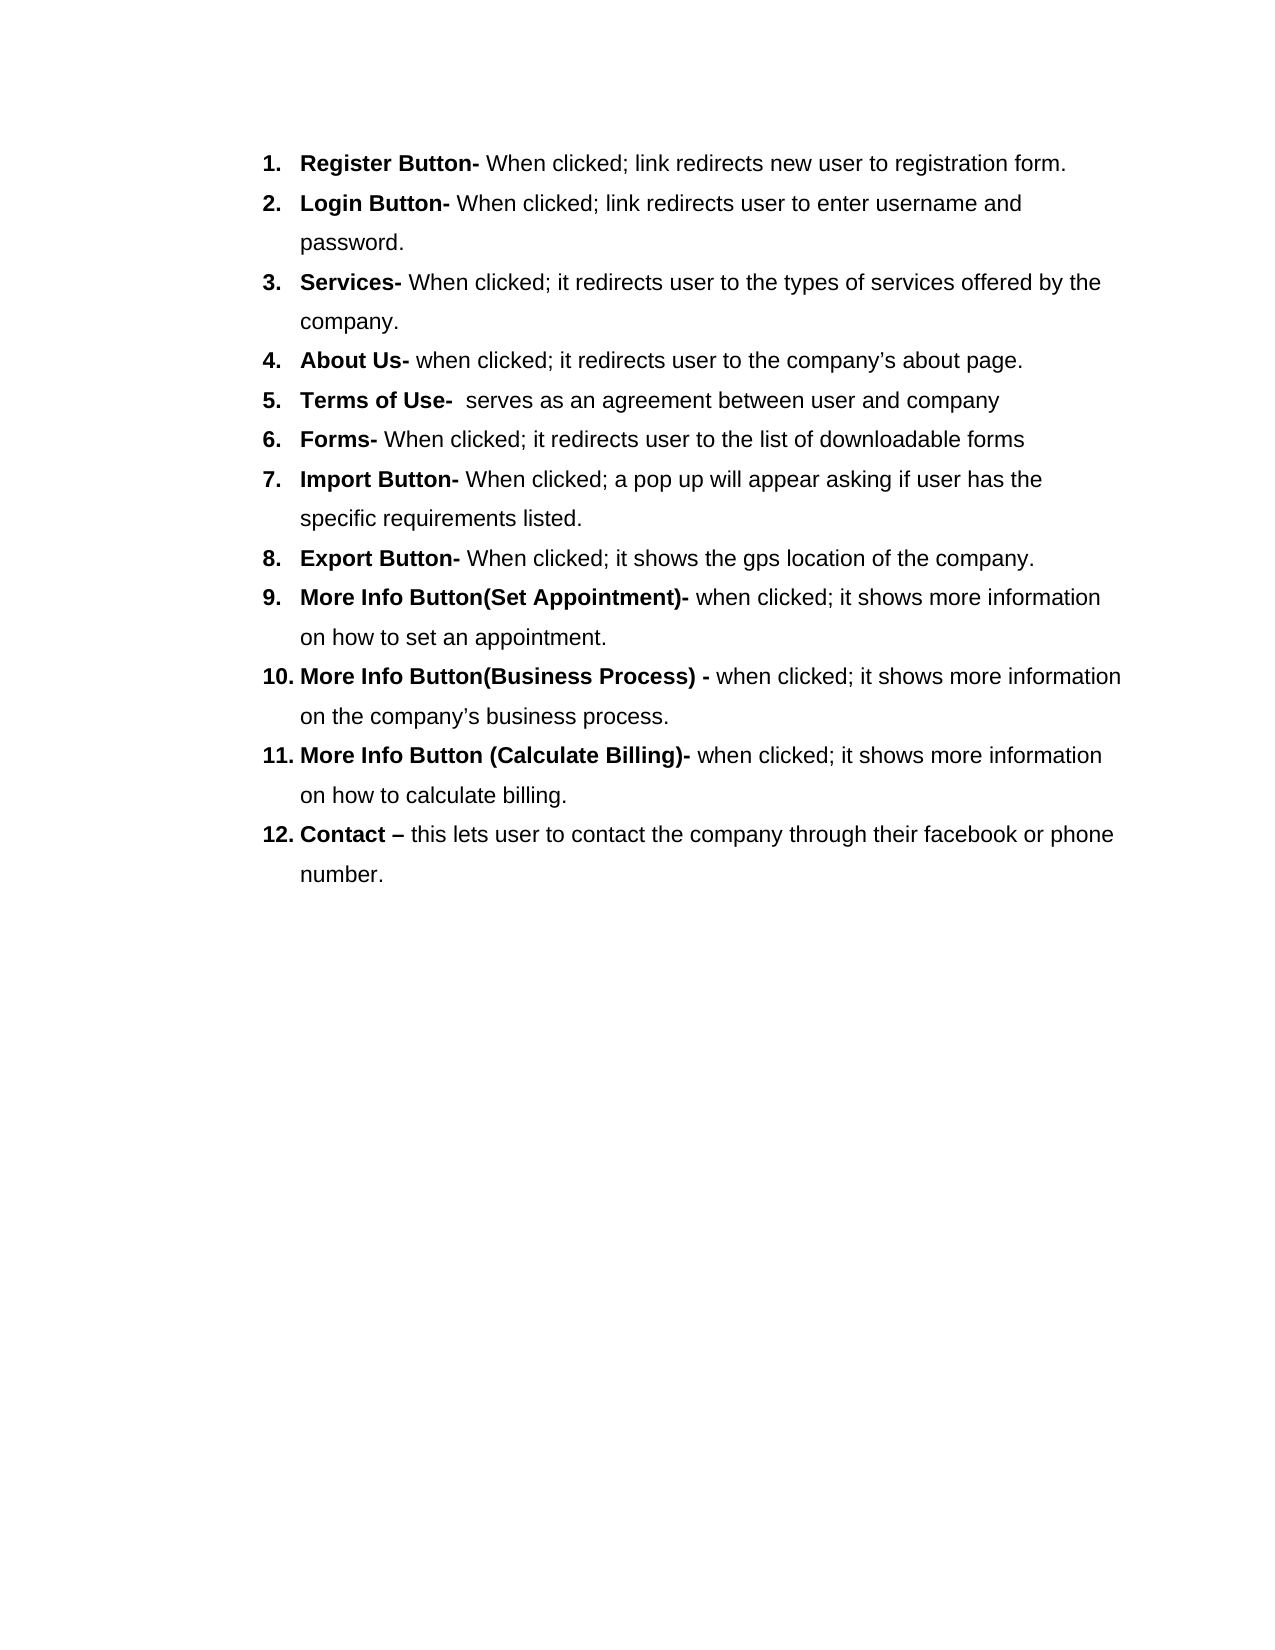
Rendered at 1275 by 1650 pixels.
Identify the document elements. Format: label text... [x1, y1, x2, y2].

list Contact – this lets user to contact the company through their facebook or phone number. [262, 821, 1125, 887]
list Services- When clicked; it redirects user to the types of services offered by the company. [262, 268, 1125, 334]
list Register Button- When clicked; link redirects new user to registration form. [262, 150, 1125, 176]
list Login Button- When clicked; link redirects user to enter username and password. [262, 189, 1125, 255]
list About Us- when clicked; it redirects user to the company’s about page. [262, 347, 1125, 374]
list More Info Button (Calculate Billing)- when clicked; it shows more information on how to calculate billing. [262, 742, 1125, 808]
list More Info Button(Set Appointment)- when clicked; it shows more information on how to set an appointment. [262, 584, 1125, 650]
list Terms of Use- serves as an agreement between user and company [262, 387, 1125, 413]
list More Info Button(Business Process) - when clicked; it shows more information on the company’s business process. [262, 663, 1125, 729]
list Export Button- When clicked; it shows the gps location of the company. [262, 545, 1125, 571]
list Forms- When clicked; it redirects user to the list of downloadable forms [262, 426, 1125, 453]
list Import Button- When clicked; a pop up will appear asking if user has the specific requirements listed. [262, 466, 1125, 532]
